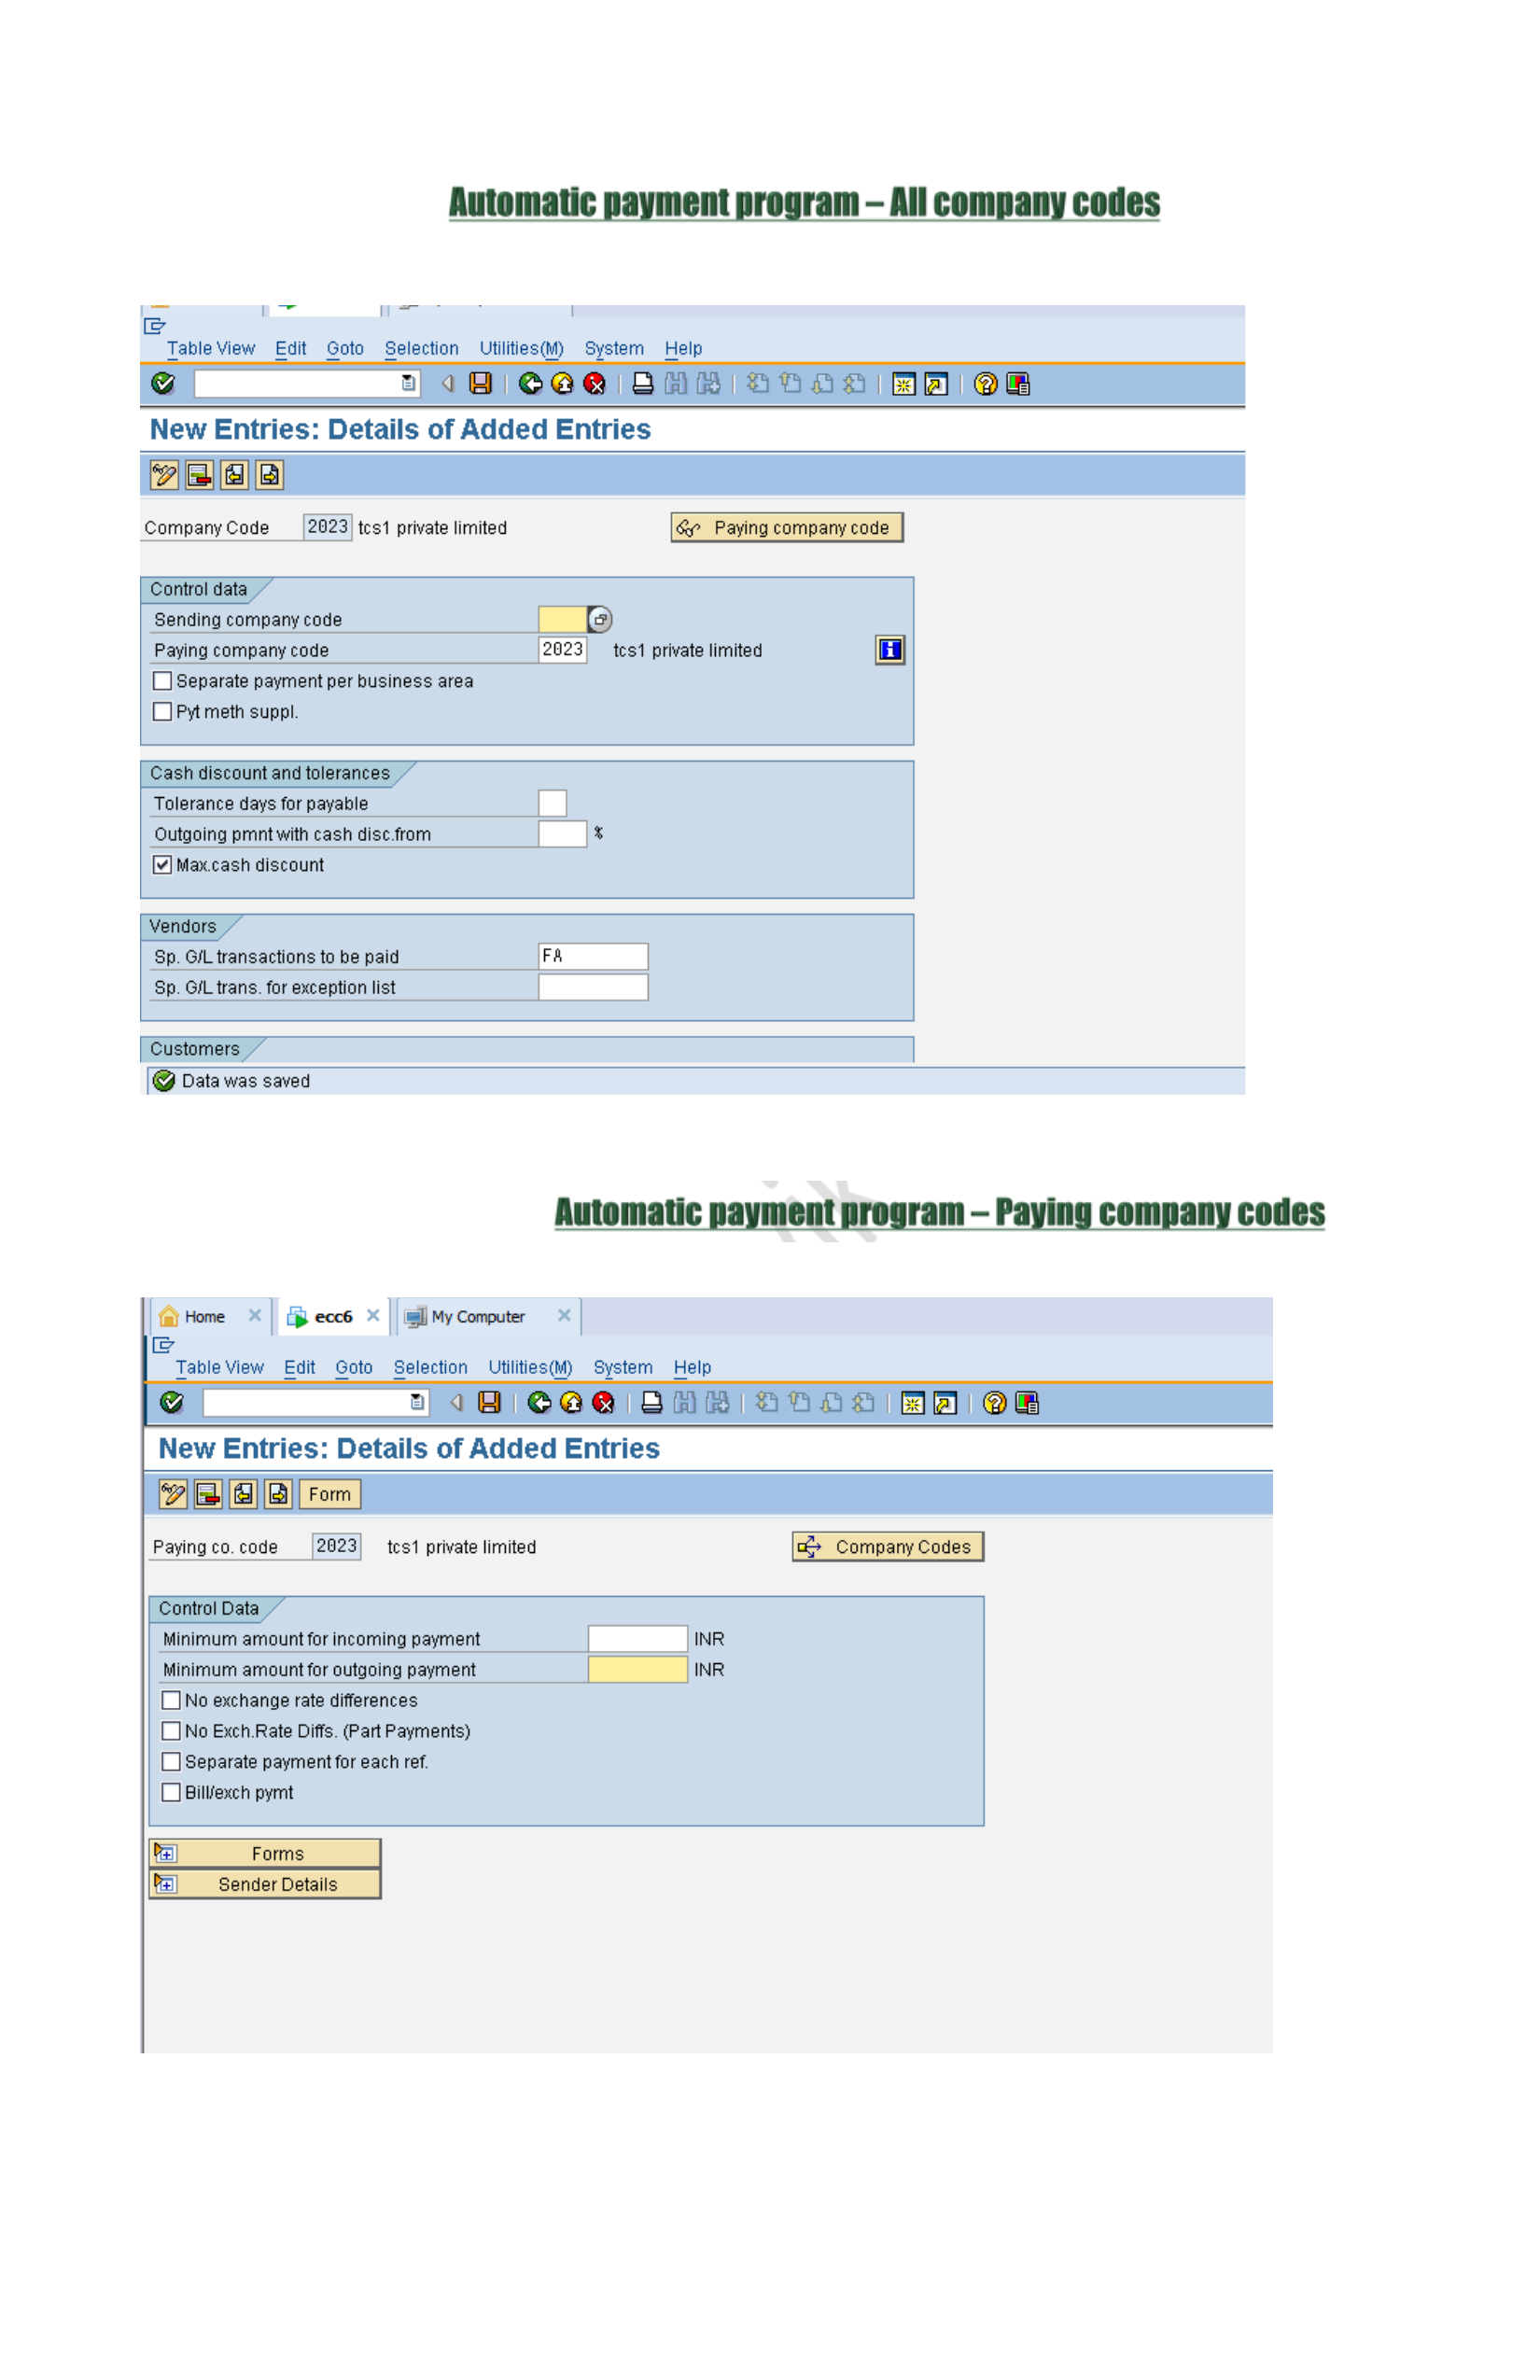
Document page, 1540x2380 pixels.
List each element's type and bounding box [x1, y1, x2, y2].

picture [537, 1181, 1376, 1242]
picture [416, 145, 1249, 251]
picture [140, 1297, 1273, 2053]
picture [140, 305, 1246, 1095]
